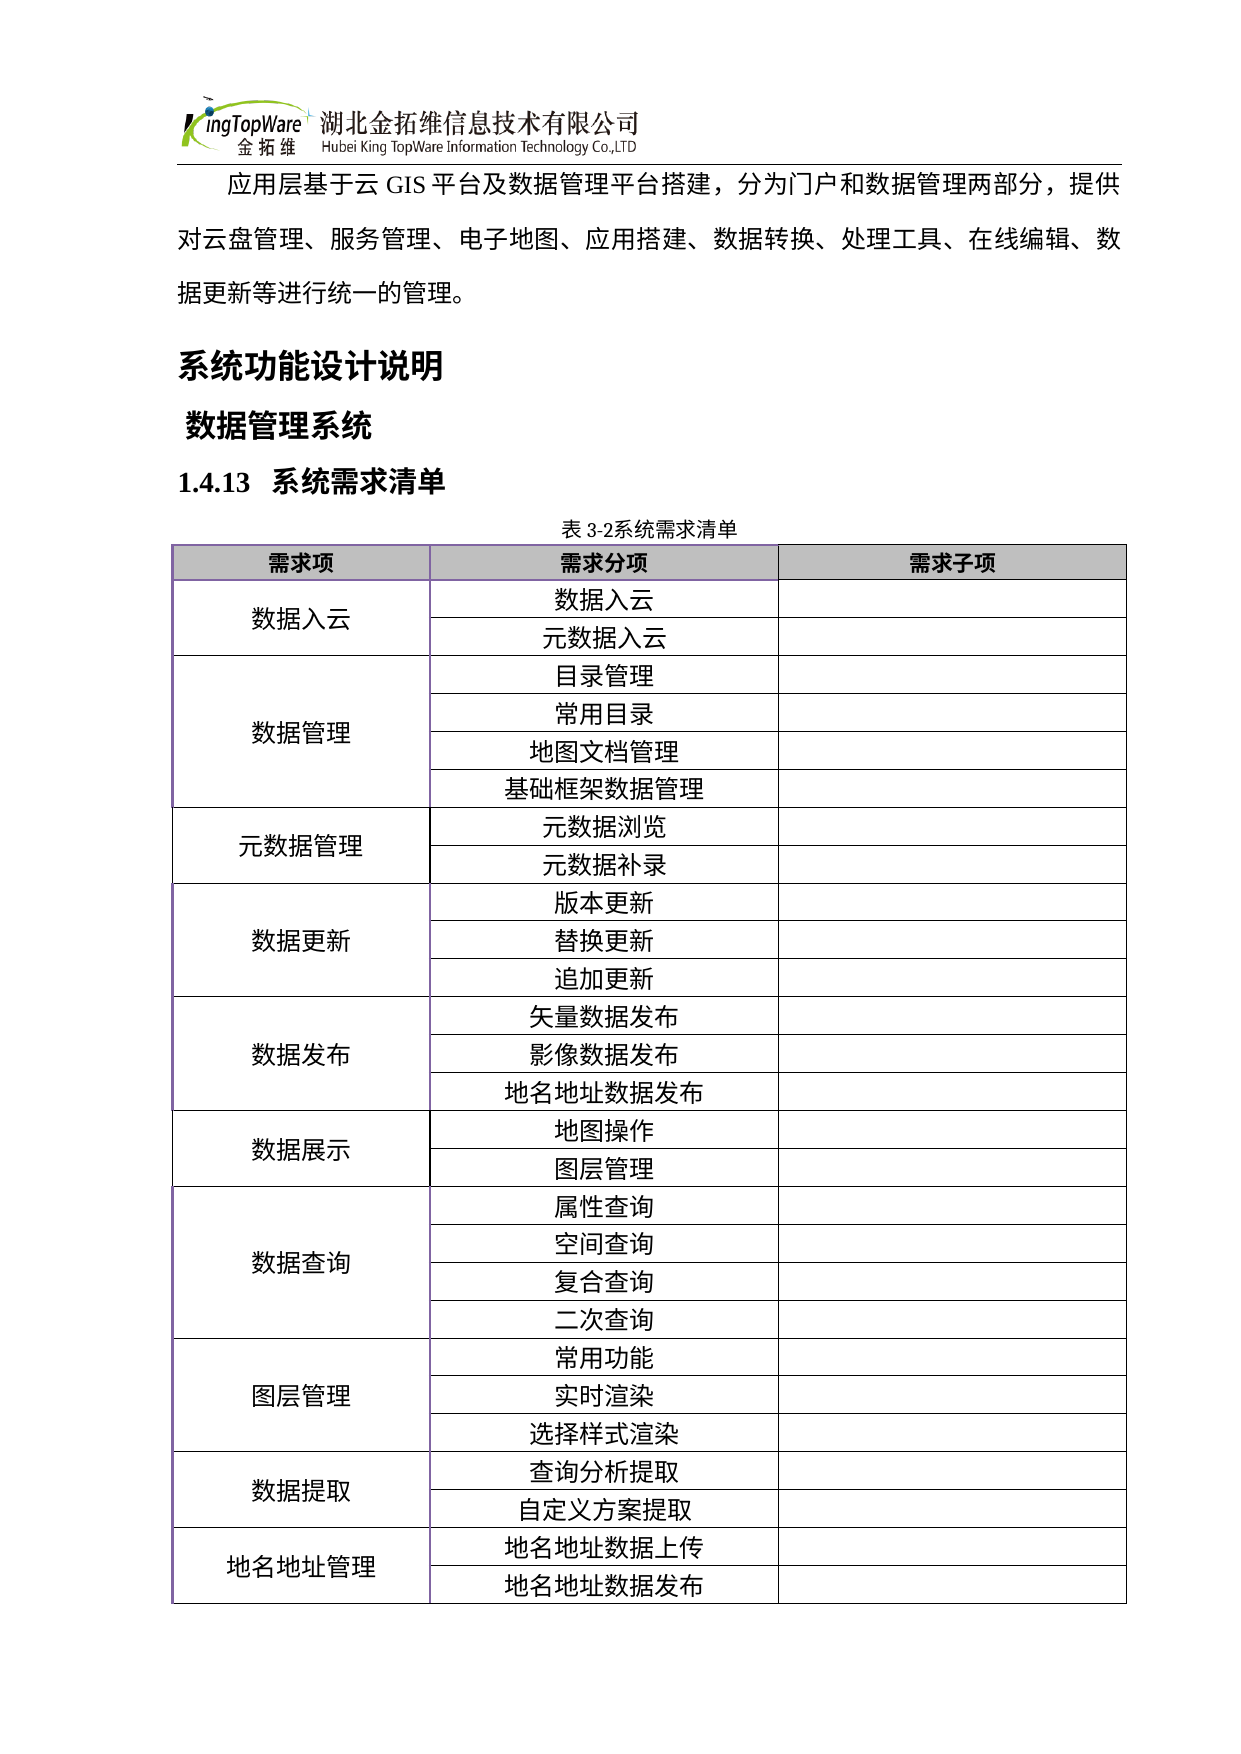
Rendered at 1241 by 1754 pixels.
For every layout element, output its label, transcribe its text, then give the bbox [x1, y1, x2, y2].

table_cell 版本更新 [431, 884, 778, 920]
table_header 需求子项 [779, 545, 1126, 579]
table_cell 空间查询 [431, 1225, 778, 1262]
table_cell 地名地址数据发布 [431, 1566, 778, 1603]
table_cell 属性查询 [431, 1187, 778, 1224]
table_cell 地名地址数据发布 [431, 1073, 778, 1110]
table_cell 元数据管理 [173, 808, 429, 882]
text 应用层基于云GIS平台及数据管理平台搭建，分为门户和数据管理两部分，提供对云盘管理、服务管理、电子地图、应用搭建、数据转换、处理工具、在线编辑、数据更新等进行统一的管理。 [177, 165, 1122, 310]
table_cell [779, 1225, 1126, 1262]
table_cell [779, 959, 1126, 996]
table_cell 数据查询 [174, 1187, 429, 1337]
table_cell 实时渲染 [431, 1376, 778, 1413]
table_cell [779, 1301, 1126, 1337]
table_cell [779, 1339, 1126, 1375]
table_cell [779, 1376, 1126, 1413]
table_cell [779, 770, 1126, 807]
table_cell 替换更新 [431, 921, 778, 958]
table_cell 地图操作 [431, 1111, 778, 1148]
table_cell 元数据补录 [431, 846, 778, 882]
table_cell 数据入云 [431, 581, 778, 617]
table_cell [779, 1452, 1126, 1489]
table_cell [779, 1528, 1126, 1565]
table_cell 常用目录 [431, 694, 778, 731]
table_cell 元数据入云 [431, 618, 778, 655]
table_cell 地图文档管理 [431, 732, 778, 769]
table_cell [779, 732, 1126, 769]
table_cell 地名地址数据上传 [431, 1528, 778, 1565]
table_cell [779, 1073, 1126, 1110]
table_cell [779, 1111, 1126, 1148]
picture [177, 88, 643, 164]
table_cell 数据提取 [174, 1452, 429, 1527]
table_header 需求项 [174, 546, 429, 579]
table_cell 数据展示 [173, 1111, 429, 1186]
table_cell [779, 808, 1126, 844]
table_cell 自定义方案提取 [431, 1490, 778, 1527]
table_cell [779, 656, 1126, 693]
table_cell 二次查询 [431, 1301, 778, 1337]
table_cell 矢量数据发布 [431, 997, 778, 1034]
table_cell [779, 618, 1126, 655]
table_cell [779, 1035, 1126, 1072]
table_cell [779, 997, 1126, 1034]
subtitle 系统功能设计说明 [177, 340, 1122, 388]
table_cell [779, 1566, 1126, 1603]
table_cell 数据发布 [174, 997, 429, 1110]
table_cell [779, 694, 1126, 731]
table_header 需求分项 [431, 546, 778, 579]
table_cell 元数据浏览 [431, 808, 778, 844]
subtitle 系统需求清单 [177, 459, 1122, 501]
table_cell [779, 1149, 1126, 1186]
table_cell [779, 1414, 1126, 1451]
table_cell 复合查询 [431, 1263, 778, 1299]
table_cell [779, 1490, 1126, 1527]
table_cell 基础框架数据管理 [431, 770, 778, 807]
table_cell 影像数据发布 [431, 1035, 778, 1072]
table_cell [779, 1187, 1126, 1224]
table_cell 数据管理 [174, 656, 429, 807]
table_cell [779, 846, 1126, 882]
table_cell [779, 1263, 1126, 1299]
table_cell [779, 884, 1126, 920]
table_cell [779, 921, 1126, 958]
table_cell 图层管理 [431, 1149, 778, 1186]
table_cell 选择样式渲染 [431, 1414, 778, 1451]
table_cell 数据更新 [174, 884, 429, 996]
table_cell 目录管理 [431, 656, 778, 693]
table_cell 图层管理 [174, 1339, 429, 1451]
table_cell 追加更新 [431, 959, 778, 996]
table_cell 常用功能 [431, 1339, 778, 1375]
table_cell [779, 580, 1126, 617]
table_cell 查询分析提取 [431, 1452, 778, 1489]
table_cell 地名地址管理 [174, 1528, 429, 1603]
table_cell 数据入云 [174, 581, 429, 655]
subtitle 数据管理系统 [177, 401, 1122, 446]
